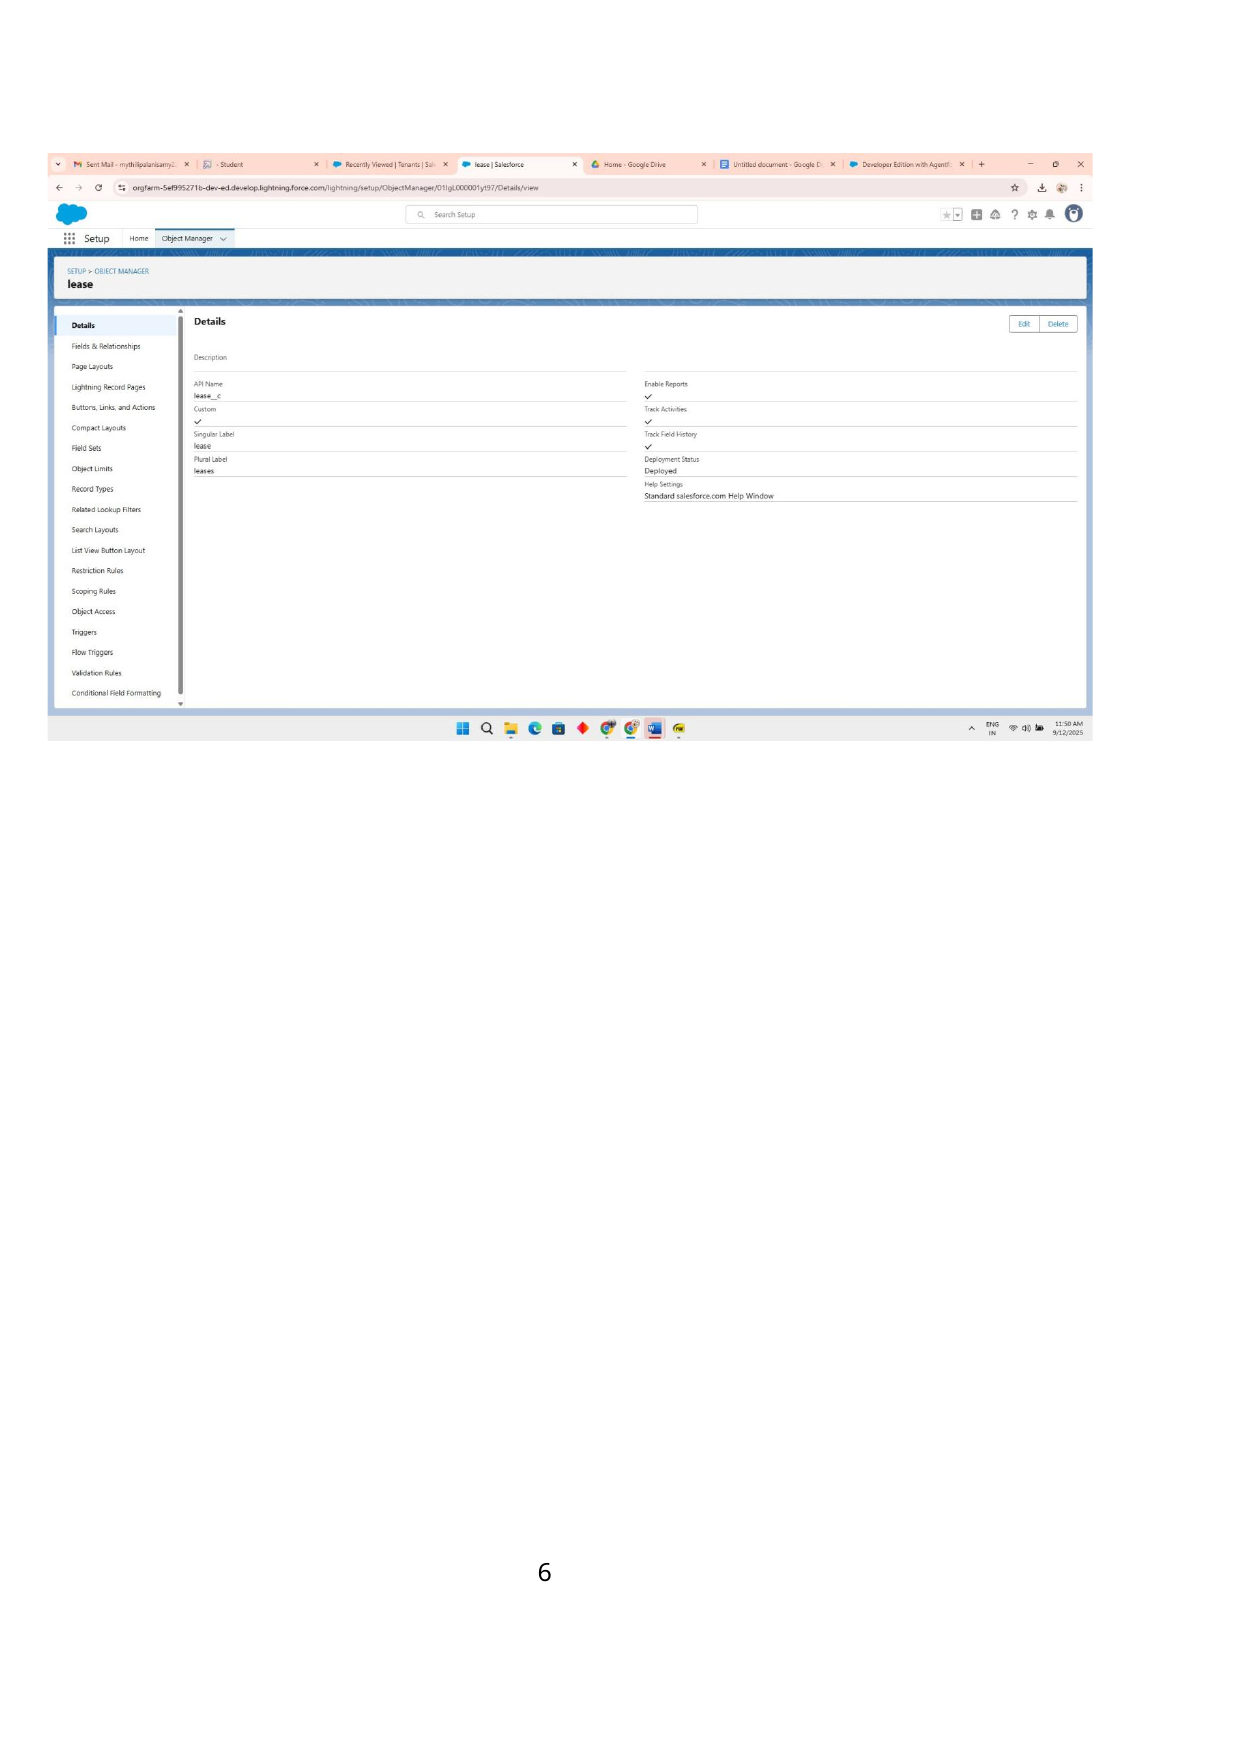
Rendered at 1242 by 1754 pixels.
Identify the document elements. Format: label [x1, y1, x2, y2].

picture [47, 153, 1093, 741]
